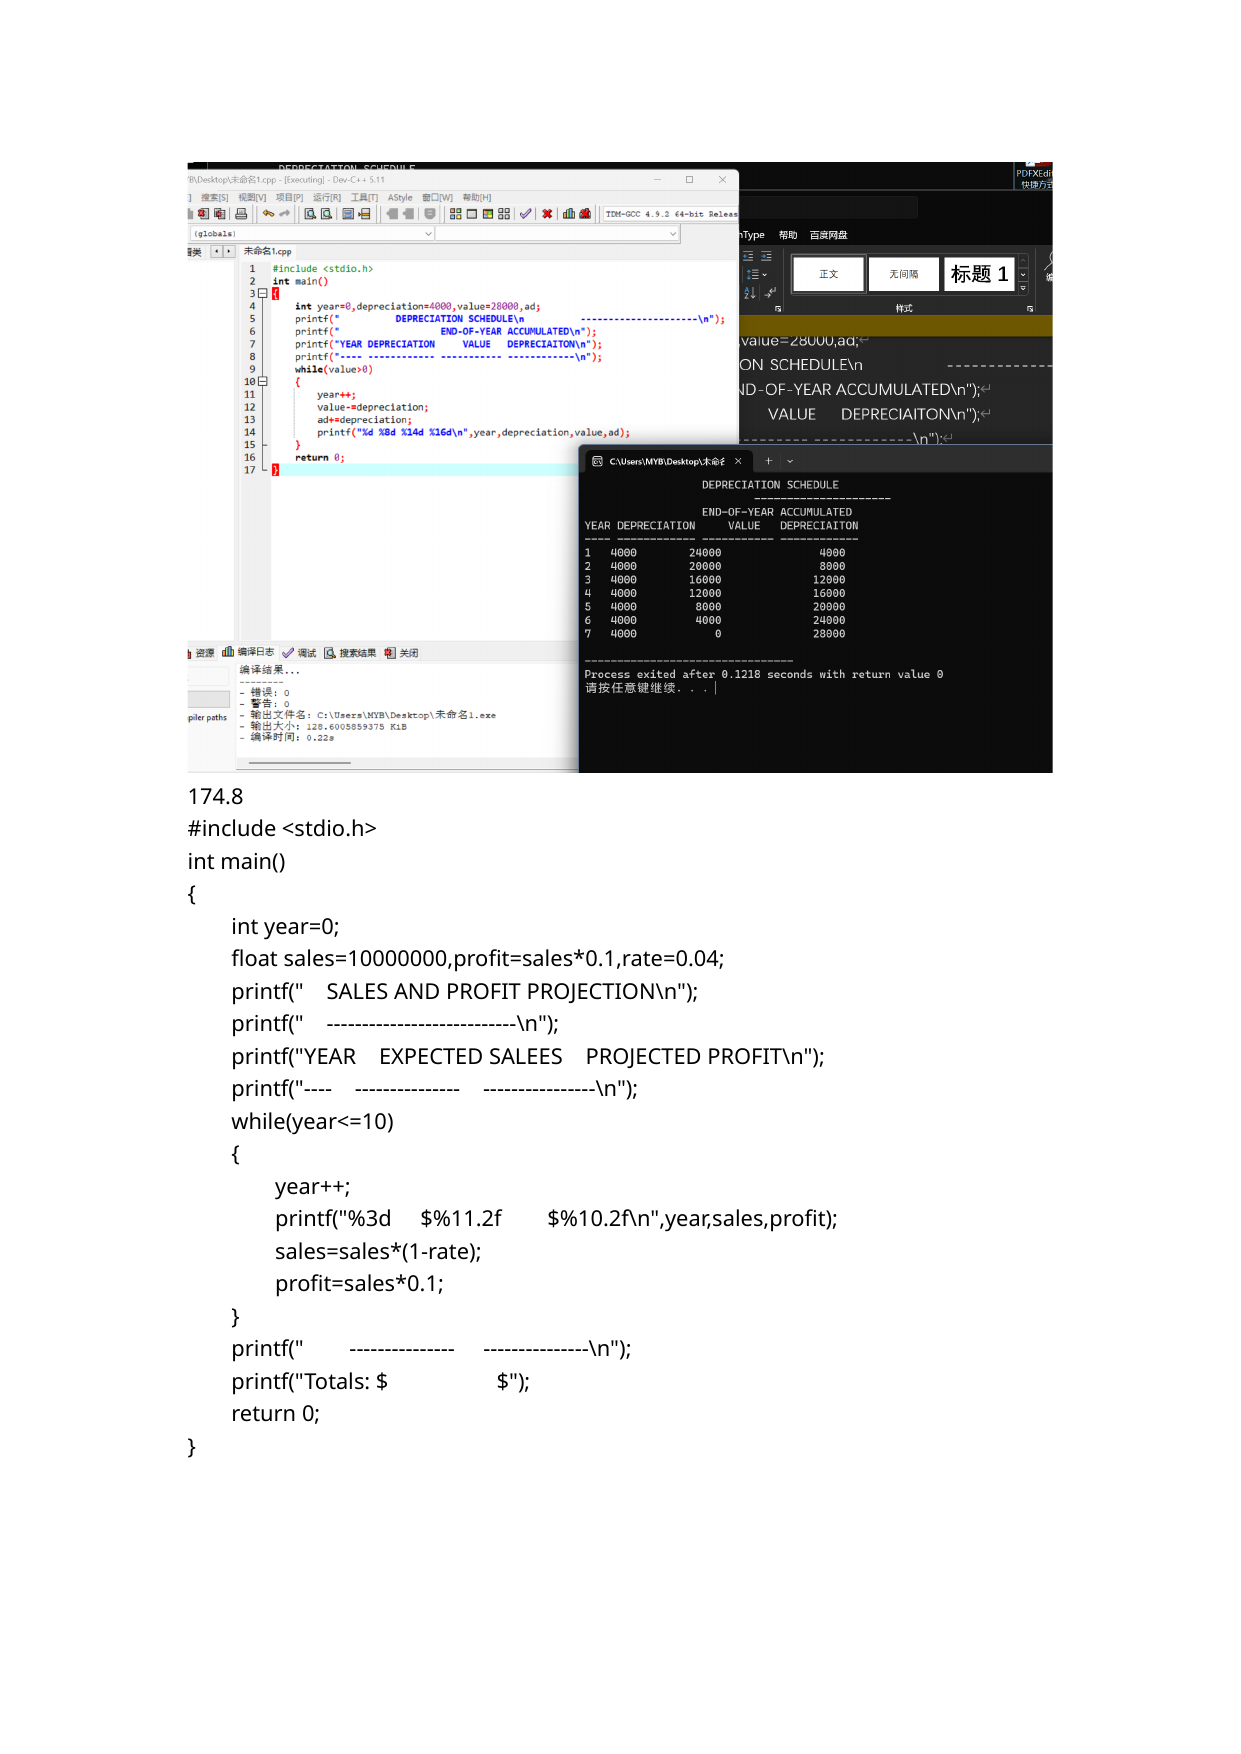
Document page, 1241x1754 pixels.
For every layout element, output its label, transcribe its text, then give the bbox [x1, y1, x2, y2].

text 174.8 [187, 779, 1053, 812]
text while(year<=10) [187, 1104, 1053, 1137]
text printf(" SALES AND PROFIT PROJECTION\n"); [187, 974, 1053, 1007]
text return 0; [187, 1397, 1053, 1429]
text { [187, 877, 1053, 909]
text printf("---- --------------- ----------------\n"); [187, 1072, 1053, 1104]
picture [187, 162, 1053, 773]
text int main() [187, 844, 1053, 877]
text #include <stdio.h> [187, 812, 1053, 844]
text printf(" ---------------------------\n"); [187, 1007, 1053, 1039]
text int year=0; [187, 909, 1053, 942]
text printf("YEAR EXPECTED SALEES PROJECTED PROFIT\n"); [187, 1039, 1053, 1072]
text printf("%3d $%11.2f $%10.2f\n",year,sales,profit); [187, 1202, 1053, 1234]
text } [187, 1429, 1053, 1462]
text } [187, 1299, 1053, 1332]
text printf("Totals: $ $"); [187, 1364, 1053, 1397]
text float sales=10000000,profit=sales*0.1,rate=0.04; [187, 942, 1053, 974]
text { [187, 1137, 1053, 1169]
text printf(" --------------- ---------------\n"); [187, 1332, 1053, 1364]
text year++; [187, 1169, 1053, 1202]
text sales=sales*(1-rate); [187, 1234, 1053, 1267]
text profit=sales*0.1; [187, 1267, 1053, 1299]
